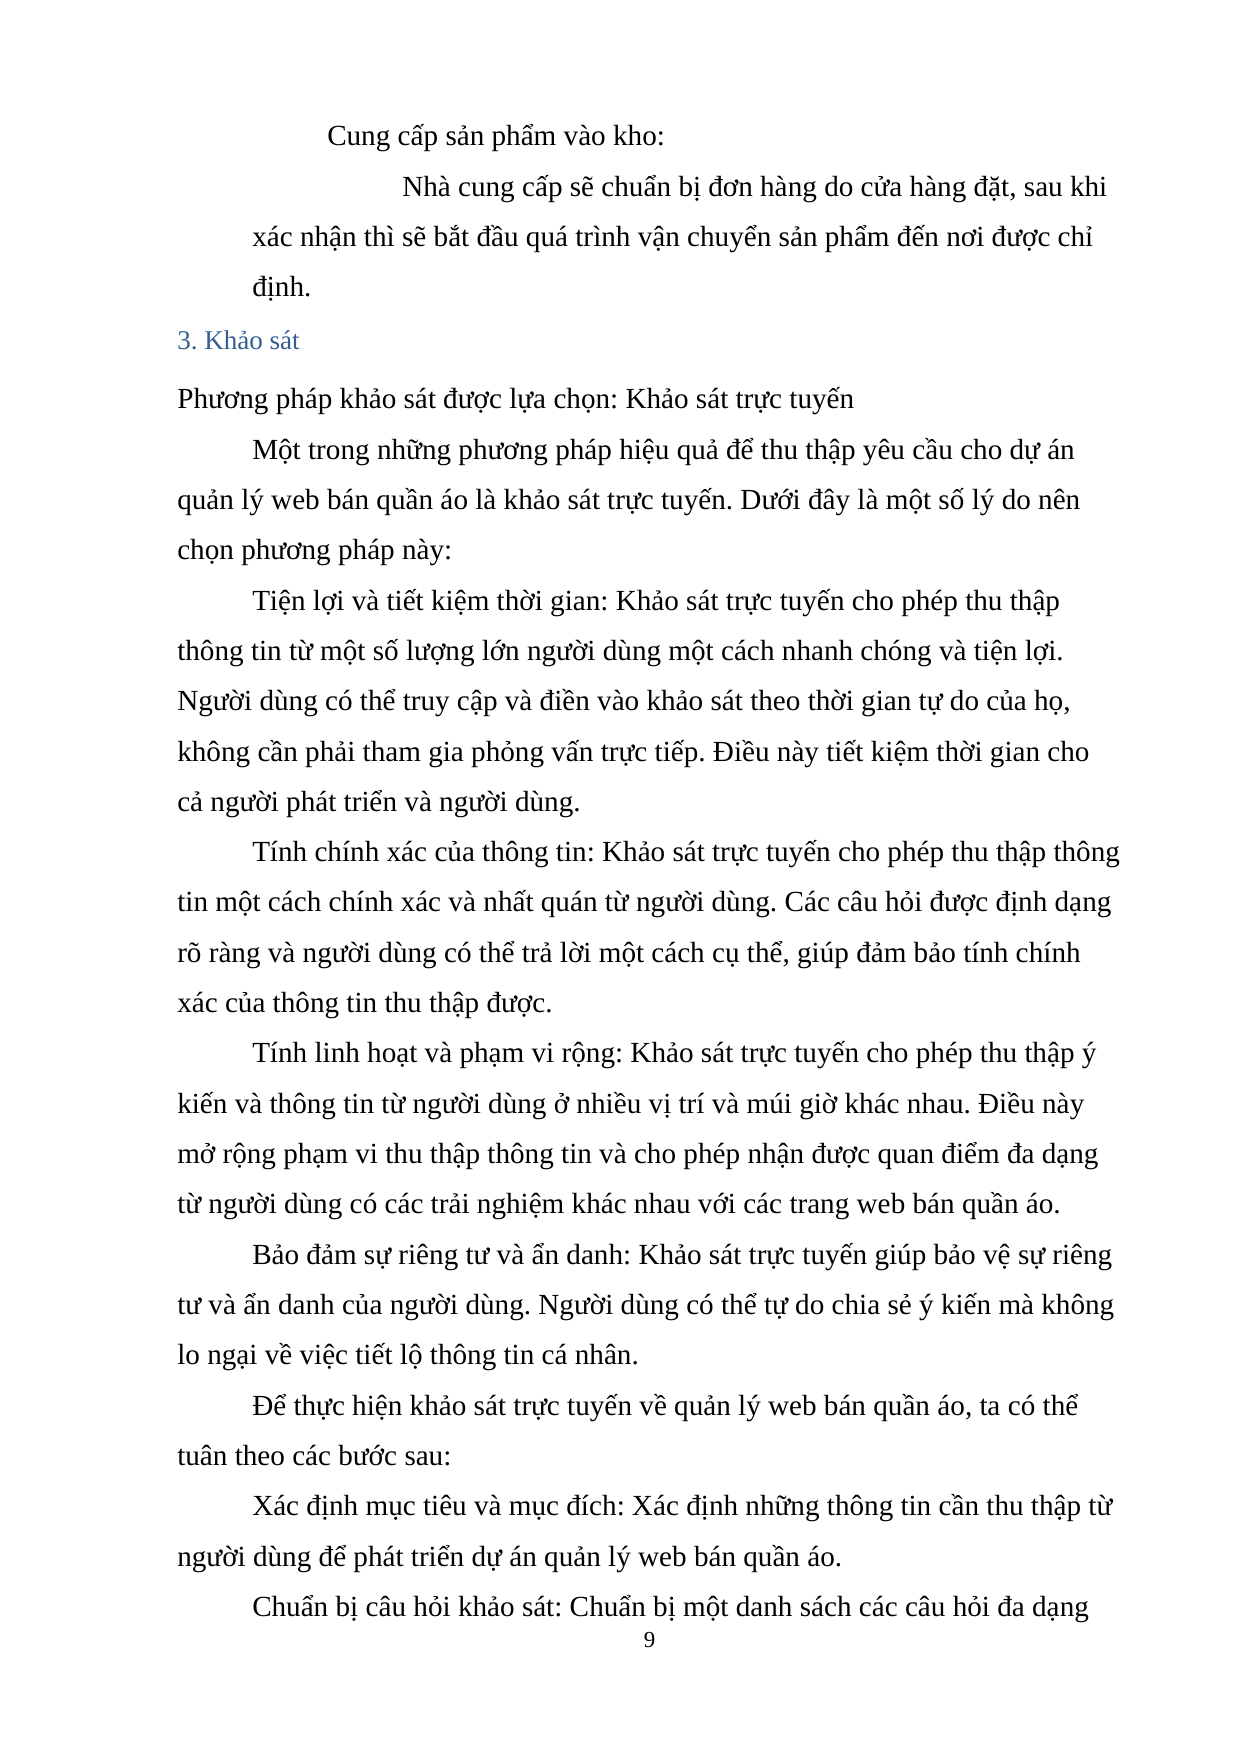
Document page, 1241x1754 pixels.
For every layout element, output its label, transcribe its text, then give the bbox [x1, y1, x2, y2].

text Tính chính xác của thông tin: Khảo sát trực tuyến cho phép thu thập thông tin một cách chính xác và nhất quán từ người dùng. Các câu hỏi được định dạng rõ ràng và người dùng có thể trả lời một cách cụ thể, giúp đảm bảo tính chính xác của thông tin thu thập được. [177, 834, 1122, 1019]
text Tiện lợi và tiết kiệm thời gian: Khảo sát trực tuyến cho phép thu thập thông tin từ một số lượng lớn người dùng một cách nhanh chóng và tiện lợi. Người dùng có thể truy cập và điền vào khảo sát theo thời gian tự do của họ, không cần phải tham gia phỏng vấn trực tiếp. Điều này tiết kiệm thời gian cho cả người phát triển và người dùng. [177, 583, 1122, 817]
text Phương pháp khảo sát được lựa chọn: Khảo sát trực tuyến [177, 381, 1122, 415]
list Cung cấp sản phẩm vào kho: [252, 118, 1122, 152]
text Một trong những phương pháp hiệu quả để thu thập yêu cầu cho dự án quản lý web bán quần áo là khảo sát trực tuyến. Dưới đây là một số lý do nên chọn phương pháp này: [177, 432, 1122, 566]
text Bảo đảm sự riêng tư và ẩn danh: Khảo sát trực tuyến giúp bảo vệ sự riêng tư và ẩn danh của người dùng. Người dùng có thể tự do chia sẻ ý kiến mà không lo ngại về việc tiết lộ thông tin cá nhân. [177, 1237, 1122, 1371]
text Để thực hiện khảo sát trực tuyến về quản lý web bán quần áo, ta có thể tuân theo các bước sau: [177, 1388, 1122, 1472]
list Nhà cung cấp sẽ chuẩn bị đơn hàng do cửa hàng đặt, sau khi xác nhận thì sẽ bắt đầu quá trình vận chuyển sản phẩm đến nơi được chỉ định. [252, 169, 1122, 303]
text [177, 1589, 1122, 1622]
subtitle 3. Khảo sát [177, 324, 1122, 355]
text Xác định mục tiêu và mục đích: Xác định những thông tin cần thu thập từ người dùng để phát triển dự án quản lý web bán quần áo. [177, 1488, 1122, 1572]
text Tính linh hoạt và phạm vi rộng: Khảo sát trực tuyến cho phép thu thập ý kiến và thông tin từ người dùng ở nhiều vị trí và múi giờ khác nhau. Điều này mở rộng phạm vi thu thập thông tin và cho phép nhận được quan điểm đa dạng từ người dùng có các trải nghiệm khác nhau với các trang web bán quần áo. [177, 1036, 1122, 1220]
